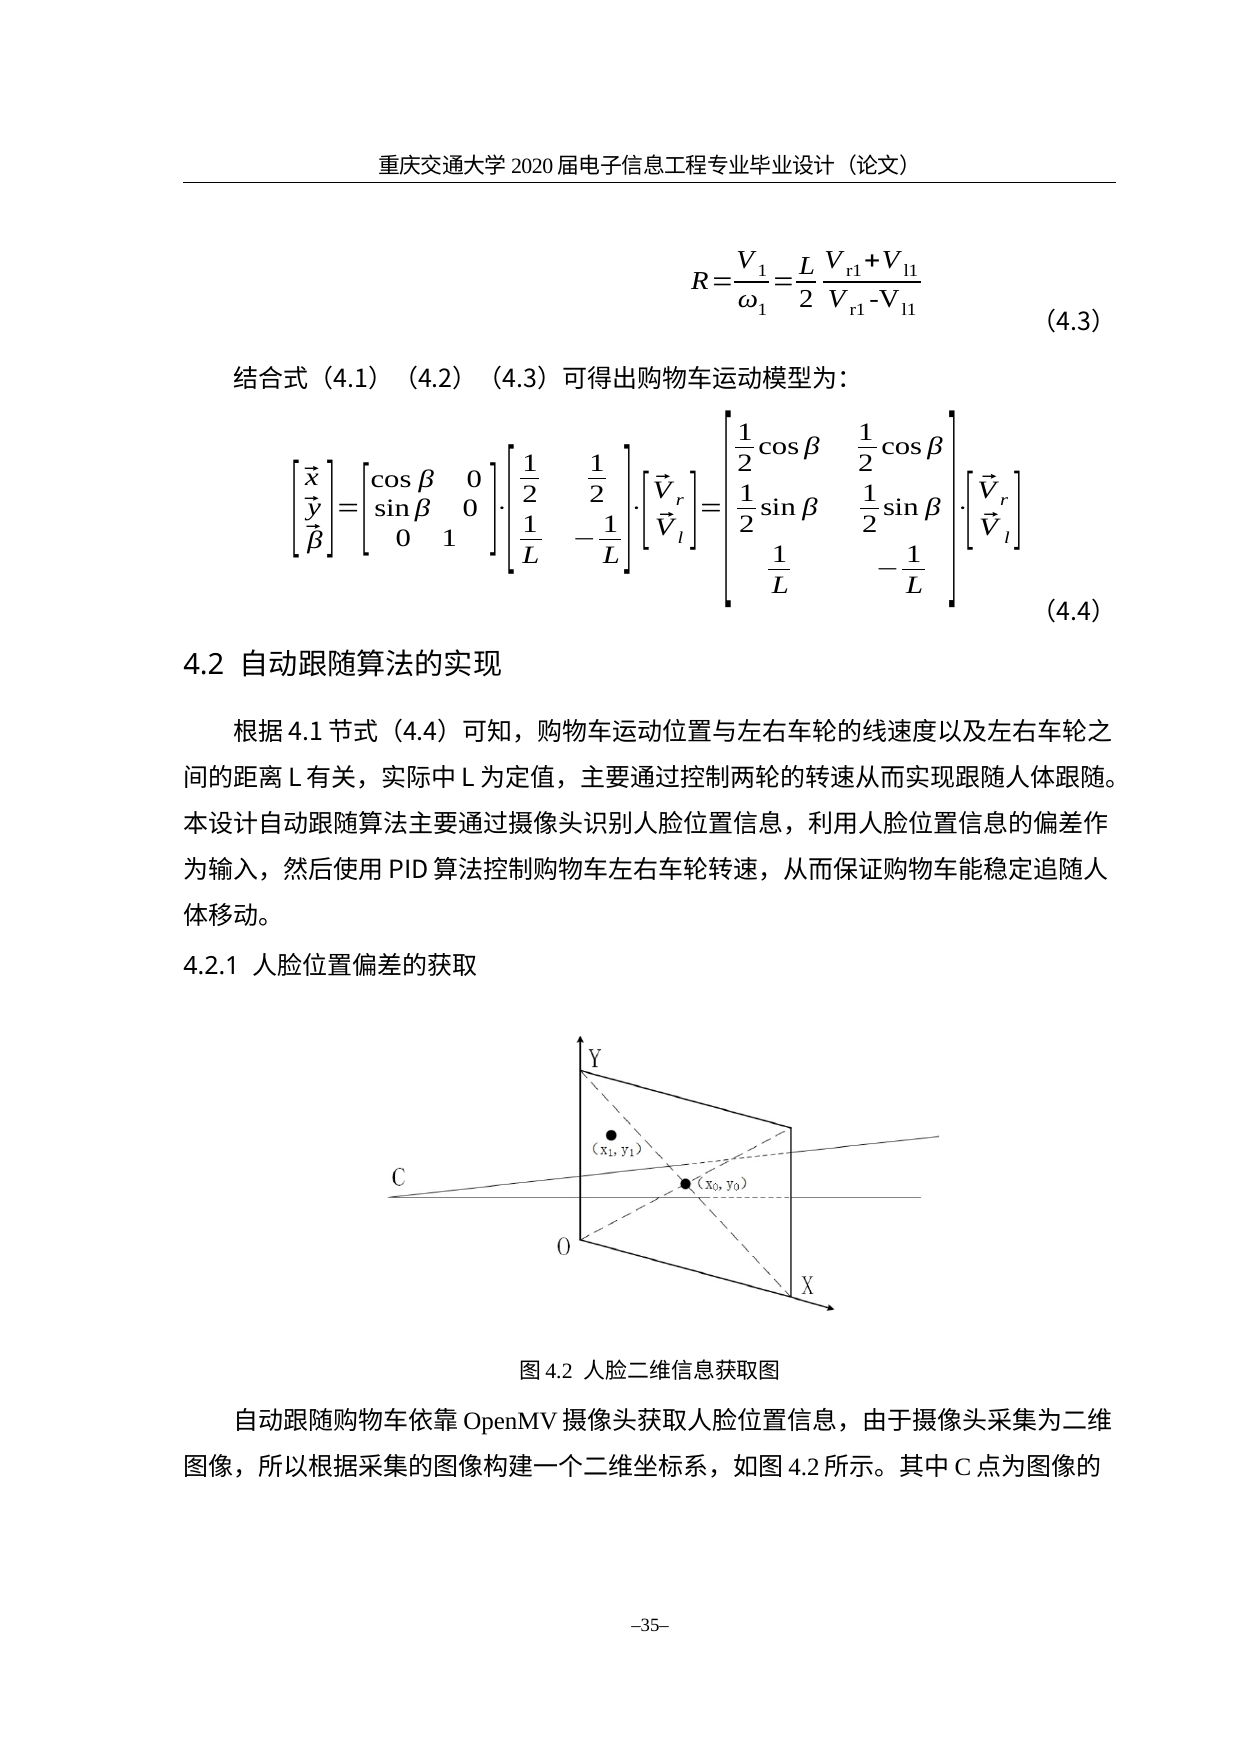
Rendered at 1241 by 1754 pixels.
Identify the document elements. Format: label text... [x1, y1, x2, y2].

text （4.4） [183, 409, 1116, 628]
subtitle 4.2 自动跟随算法的实现 [183, 641, 1116, 683]
text 根据4.1节式（4.4）可知，购物车运动位置与左右车轮的线速度以及左右车轮之间的距离L有关，实际中L为定值，主要通过控制两轮的转速从而实现跟随人体跟随。本设计自动跟随算法主要通过摄像头识别人脸位置信息，利用人脸位置信息的偏差作为输入，然后使用PID算法控制购物车左右车轮转速，从而保证购物车能稳定追随人体移动。 [183, 704, 1116, 933]
subtitle 4.2.1 人脸位置偏差的获取 [183, 946, 1116, 982]
text 结合式（4.1）（4.2）（4.3）可得出购物车运动模型为： [183, 351, 1116, 396]
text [183, 1393, 1116, 1485]
picture [378, 1036, 940, 1311]
text （4.3） [183, 246, 1116, 338]
text 图4.2 人脸二维信息获取图 [183, 1353, 1116, 1385]
